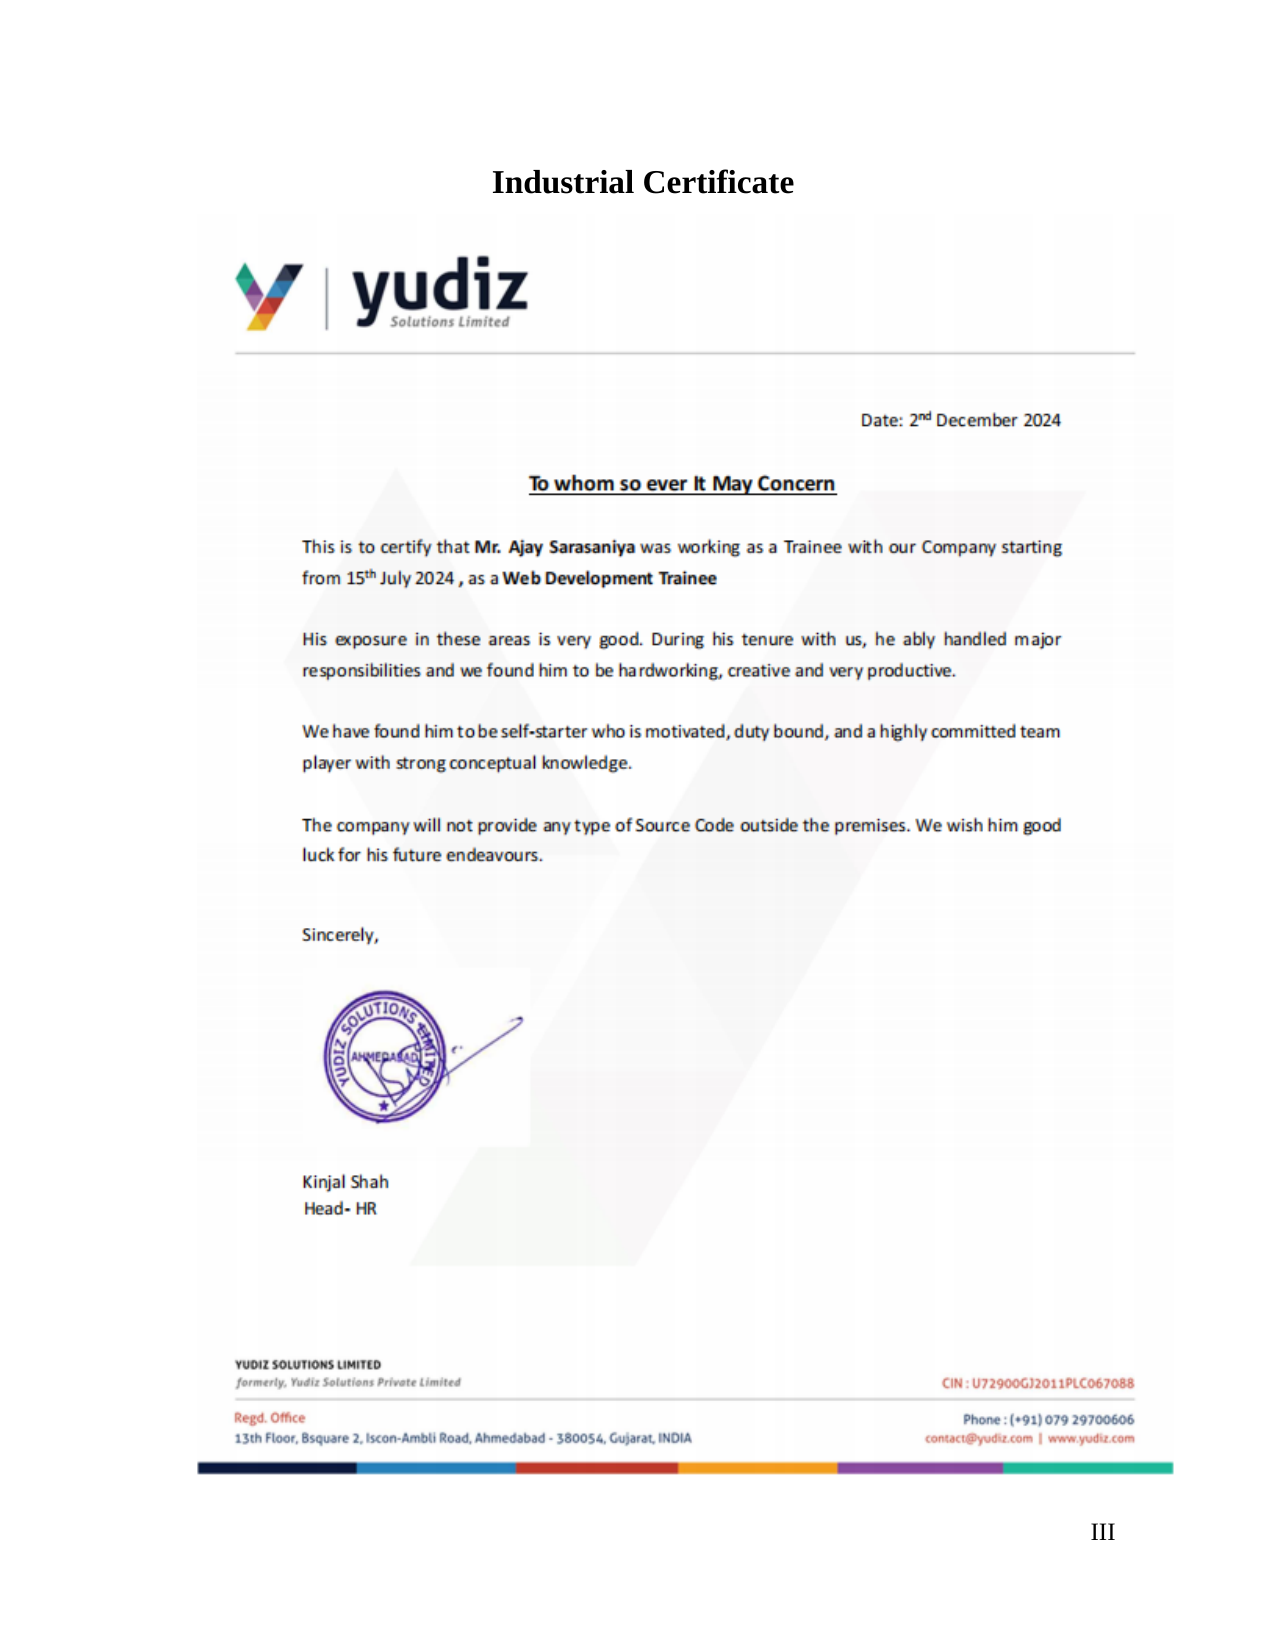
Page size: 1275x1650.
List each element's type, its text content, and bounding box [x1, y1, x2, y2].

text Industrial Certificate [119, 162, 1167, 201]
picture [193, 206, 1180, 1487]
